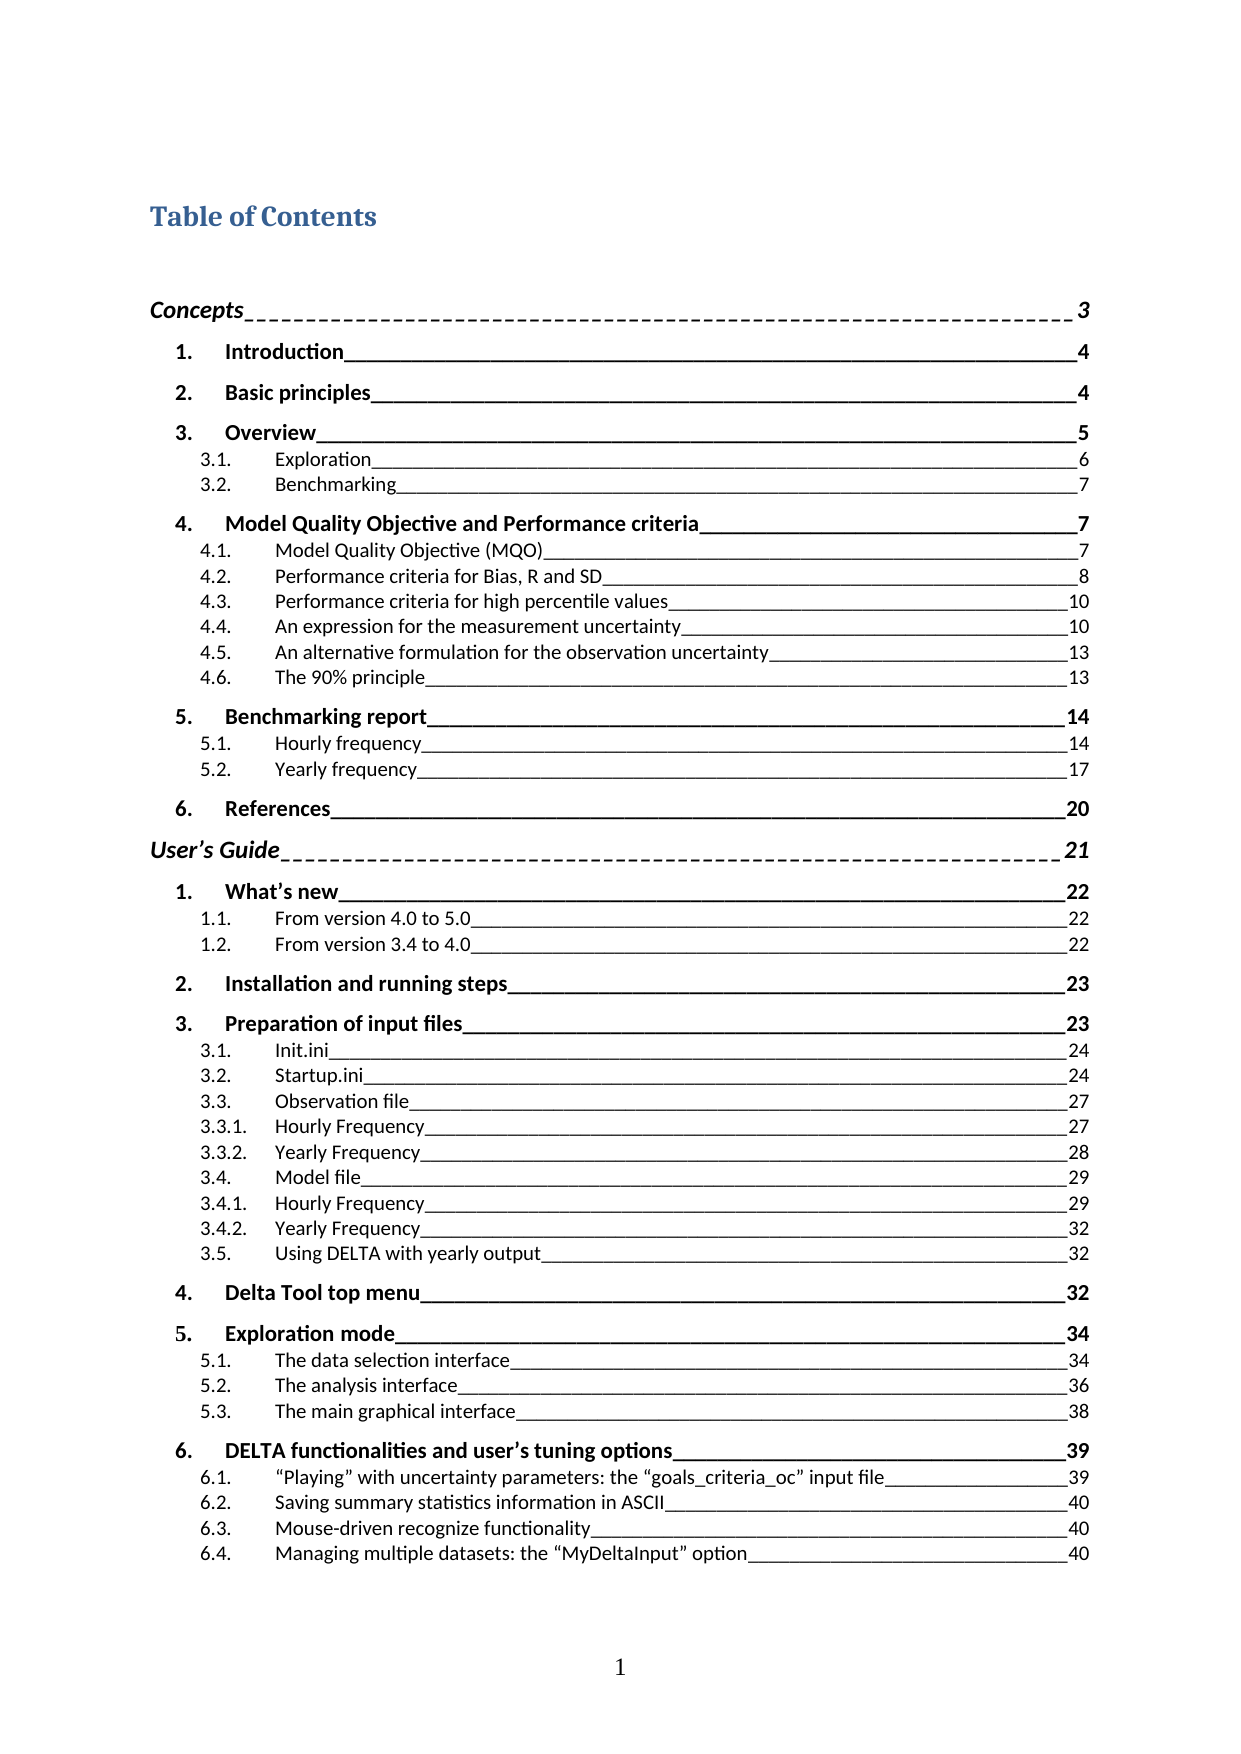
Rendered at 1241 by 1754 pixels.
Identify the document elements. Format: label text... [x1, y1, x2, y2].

text 4.5. An alternative formulation for the observation uncertainty 13 [200, 639, 1090, 664]
text 4.4. An expression for the measurement uncertainty 10 [200, 614, 1090, 639]
text 6.3. Mouse-driven recognize functionality 40 [200, 1515, 1090, 1540]
text 5.1. Hourly frequency 14 [200, 731, 1090, 756]
text 4.2. Performance criteria for Bias, R and SD 8 [200, 563, 1090, 588]
text 3.3.2. Yearly Frequency 28 [200, 1139, 1090, 1164]
text 5.1. The data selection interface 34 [200, 1347, 1090, 1372]
text 3. Preparation of input files 23 [175, 1009, 1090, 1037]
text 3.1. Init.ini 24 [200, 1037, 1090, 1063]
text 3.3.1. Hourly Frequency 27 [200, 1113, 1090, 1139]
text 5.2. Yearly frequency 17 [200, 756, 1090, 781]
text 3. Overview 5 [175, 418, 1090, 446]
text 3.2. Startup.ini 24 [200, 1063, 1090, 1088]
text 3.4.2. Yearly Frequency 32 [200, 1215, 1090, 1241]
text 3.2. Benchmarking 7 [200, 472, 1090, 497]
text 5. Benchmarking report 14 [175, 702, 1090, 731]
text 4.6. The 90% principle 13 [200, 664, 1090, 690]
text Concepts 3 [150, 294, 1090, 324]
text User’s Guide 21 [150, 834, 1090, 865]
text 4. Delta Tool top menu 32 [175, 1278, 1090, 1307]
text 6. DELTA functionalities and user’s tuning options 39 [175, 1436, 1090, 1464]
text 5.2. The analysis interface 36 [200, 1372, 1090, 1398]
subtitle Table of Contents [150, 200, 1090, 233]
text 5. Exploration mode 34 [175, 1319, 1090, 1347]
text 3.4.1. Hourly Frequency 29 [200, 1190, 1090, 1215]
text 1. What’s new 22 [175, 877, 1090, 905]
text 6.1. “Playing” with uncertainty parameters: the “goals_criteria_oc” input file 39 [200, 1464, 1090, 1489]
text 6.4. Managing multiple datasets: the “MyDeltaInput” option 40 [200, 1540, 1090, 1566]
text 6.2. Saving summary statistics information in ASCII 40 [200, 1489, 1090, 1515]
text 1.1. From version 4.0 to 5.0 22 [200, 905, 1090, 931]
text 2. Basic principles 4 [175, 378, 1090, 406]
text 1.2. From version 3.4 to 4.0 22 [200, 931, 1090, 956]
text 4. Model Quality Objective and Performance criteria 7 [175, 509, 1090, 537]
text 2. Installation and running steps 23 [175, 969, 1090, 997]
text 4.1. Model Quality Objective (MQO) 7 [200, 537, 1090, 563]
text 3.1. Exploration 6 [200, 446, 1090, 472]
text 6. References 20 [175, 794, 1090, 822]
text 1. Introduction 4 [175, 337, 1090, 365]
text 3.4. Model file 29 [200, 1164, 1090, 1190]
text 3.5. Using DELTA with yearly output 32 [200, 1241, 1090, 1266]
text 4.3. Performance criteria for high percentile values 10 [200, 588, 1090, 614]
text 3.3. Observation file 27 [200, 1088, 1090, 1113]
text 5.3. The main graphical interface 38 [200, 1398, 1090, 1423]
